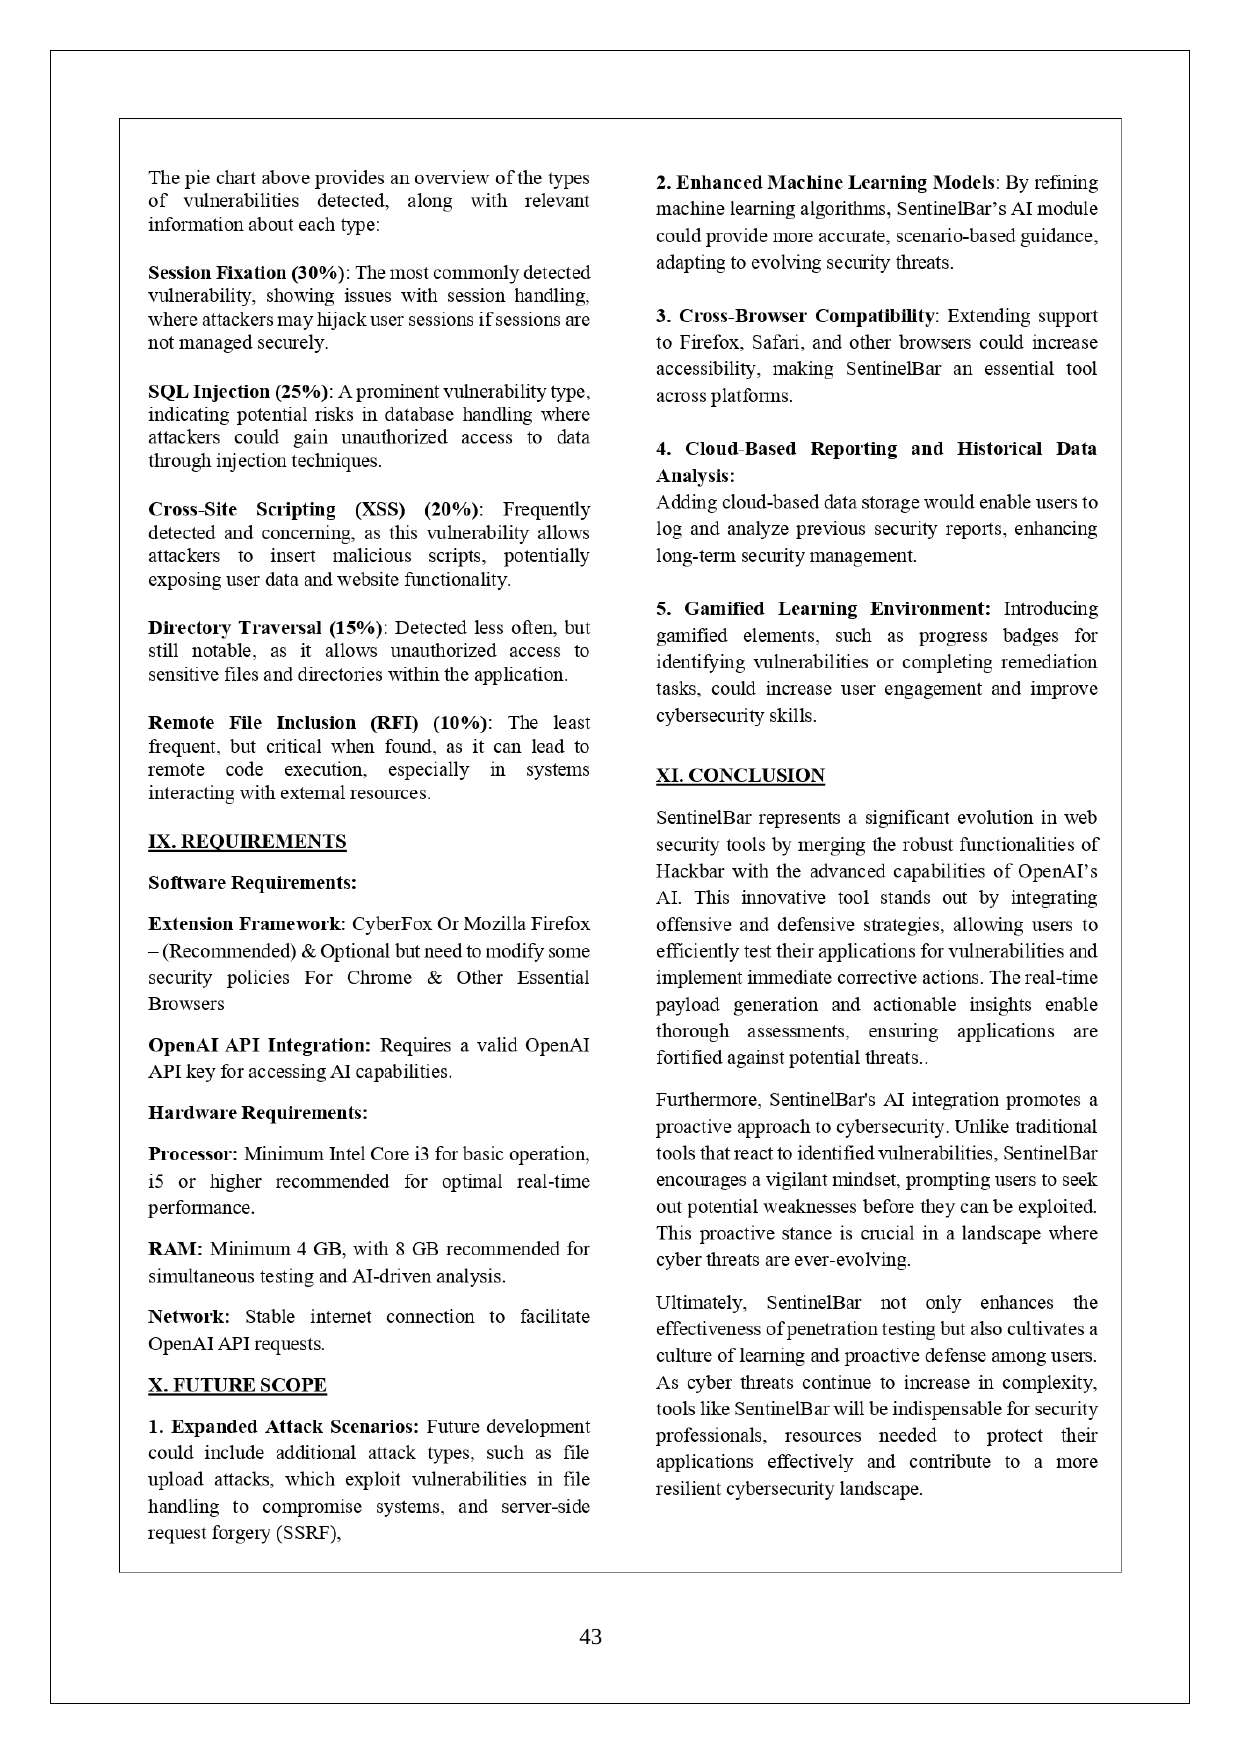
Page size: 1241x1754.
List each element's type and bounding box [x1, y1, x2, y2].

picture [75, 75, 1165, 1616]
